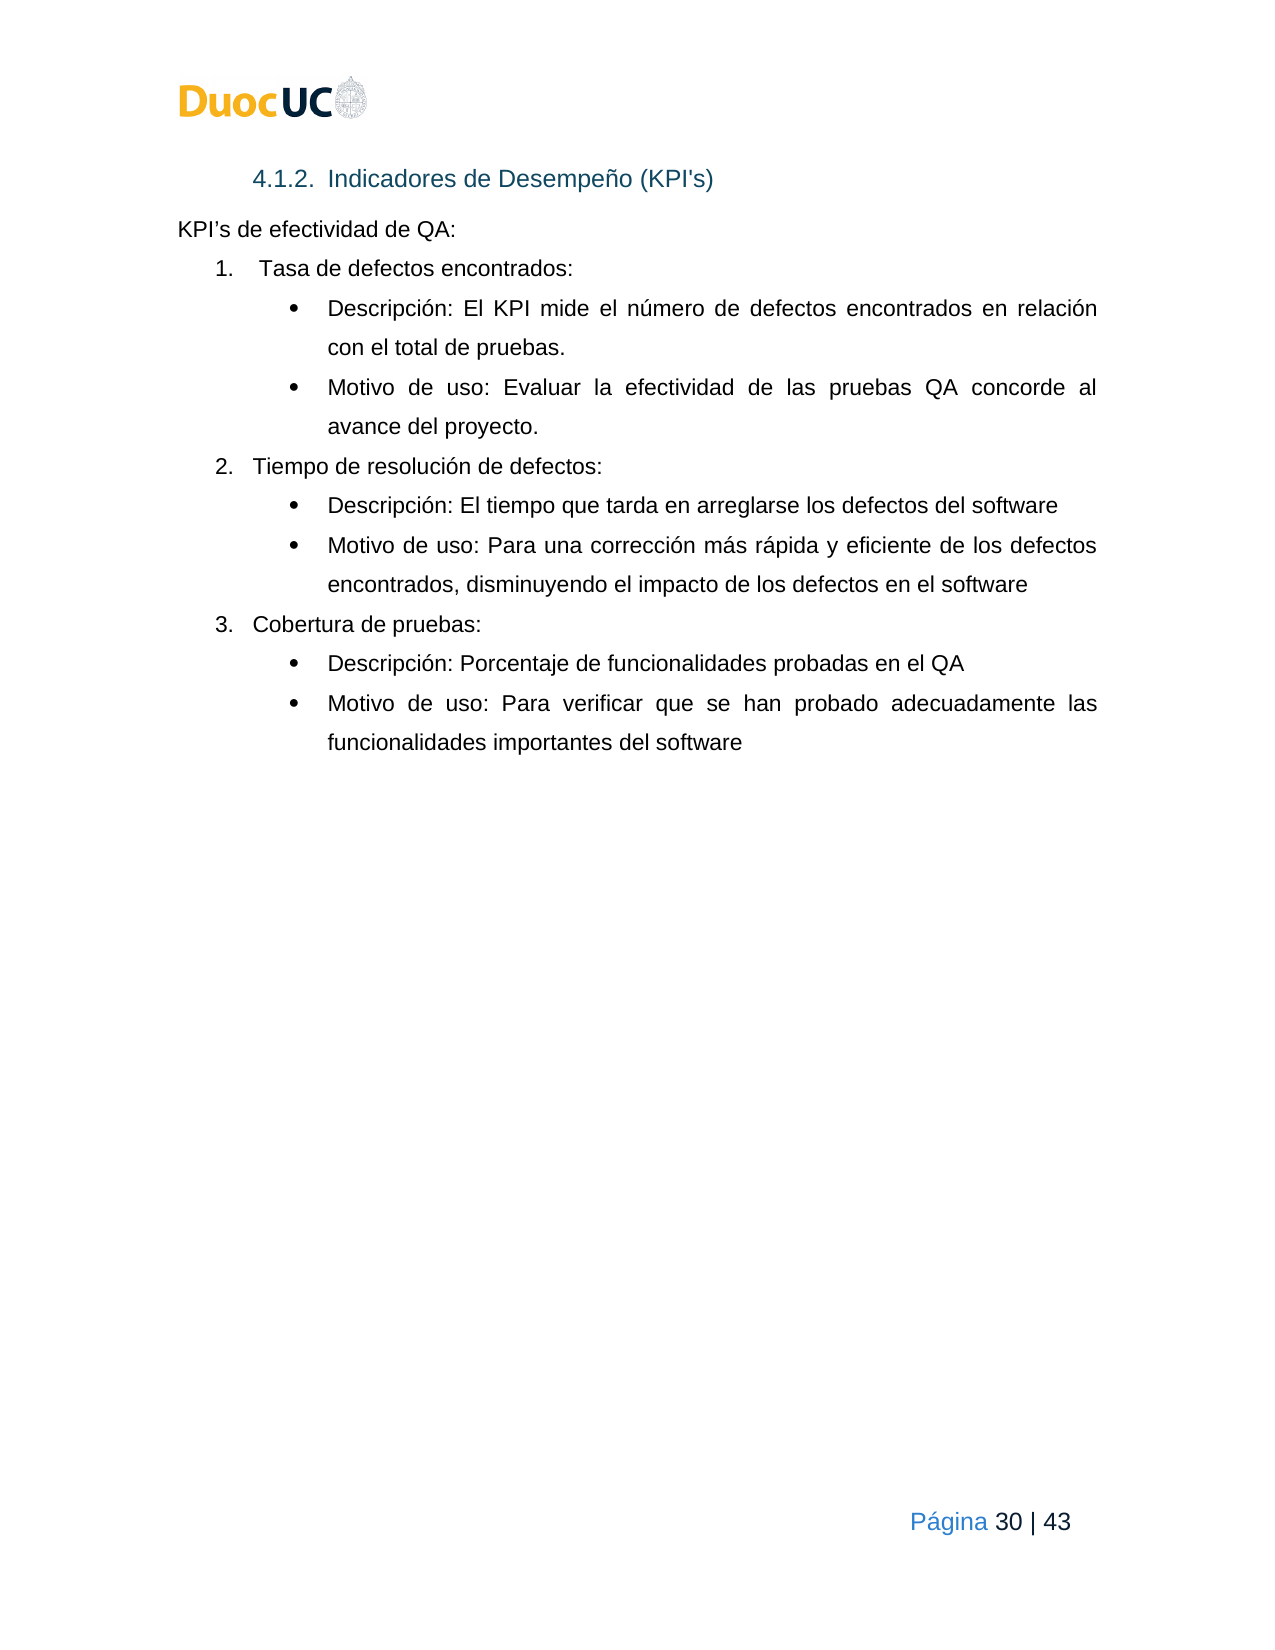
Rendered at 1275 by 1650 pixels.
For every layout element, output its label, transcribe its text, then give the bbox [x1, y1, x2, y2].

subtitle Indicadores de Desempeño (KPI's) [252, 164, 1098, 193]
list Descripción: Porcentaje de funcionalidades probadas en el QA [290, 650, 1098, 676]
list Tasa de defectos encontrados: [215, 255, 1098, 282]
list Motivo de uso: Para una corrección más rápida y eficiente de los defectos encontrados, disminuyendo el impacto de los defectos en el software [290, 532, 1098, 597]
list Motivo de uso: Para verificar que se han probado adecuadamente las funcionalidades importantes del software [290, 689, 1098, 755]
list Descripción: El KPI mide el número de defectos encontrados en relación con el total de pruebas. [290, 295, 1098, 361]
list Tiempo de resolución de defectos: [215, 453, 1098, 479]
list Motivo de uso: Evaluar la efectividad de las pruebas QA concorde al avance del proyecto. [290, 374, 1098, 439]
list Descripción: El tiempo que tarda en arreglarse los defectos del software [290, 492, 1098, 518]
text KPI’s de efectividad de QA: [177, 216, 1098, 242]
picture [177, 73, 368, 121]
list Cobertura de pruebas: [215, 611, 1098, 637]
